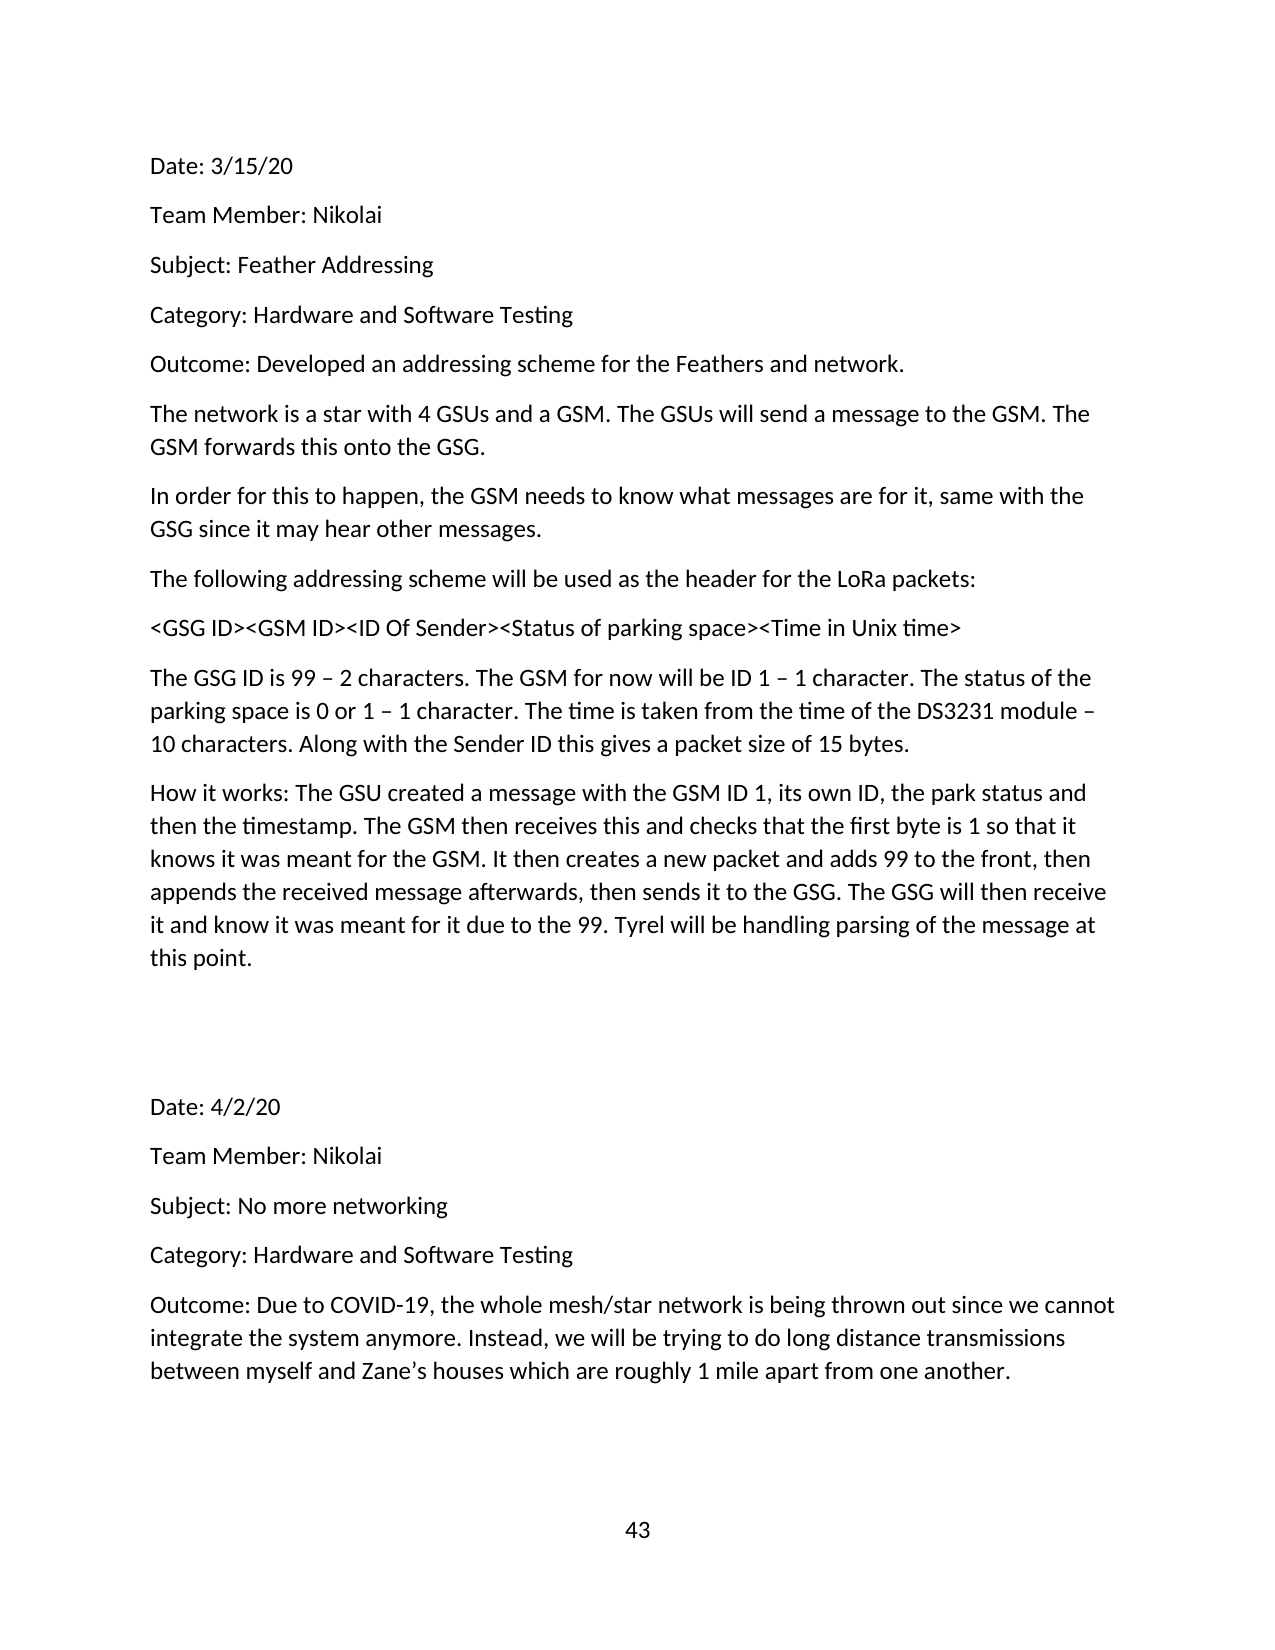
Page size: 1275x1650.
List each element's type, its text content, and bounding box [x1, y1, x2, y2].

text In order for this to happen, the GSM needs to know what messages are for it, same with the GSG since it may hear other messages. [150, 480, 1125, 544]
text The GSG ID is 99 – 2 characters. The GSM for now will be ID 1 – 1 character. The status of the parking space is 0 or 1 – 1 character. The time is taken from the time of the DS3231 module – 10 characters. Along with the Sender ID this gives a packet size of 15 bytes. [150, 662, 1125, 758]
text The following addressing scheme will be used as the header for the LoRa packets: [150, 563, 1125, 593]
text Subject: Feather Addressing [150, 249, 1125, 280]
text Category: Hardware and Software Testing [150, 1239, 1125, 1270]
text Outcome: Developed an addressing scheme for the Feathers and network. [150, 348, 1125, 379]
text Subject: No more networking [150, 1190, 1125, 1221]
text The network is a star with 4 GSUs and a GSM. The GSUs will send a message to the GSM. The GSM forwards this onto the GSG. [150, 398, 1125, 461]
text Team Member: Nikolai [150, 1140, 1125, 1171]
text Category: Hardware and Software Testing [150, 299, 1125, 329]
text <GSG ID><GSM ID><ID Of Sender><Status of parking space><Time in Unix time> [150, 612, 1125, 643]
text Team Member: Nikolai [150, 199, 1125, 230]
text Date: 4/2/20 [150, 1091, 1125, 1121]
text Outcome: Due to COVID-19, the whole mesh/star network is being thrown out since we cannot integrate the system anymore. Instead, we will be trying to do long distance transmissions between myself and Zane’s houses which are roughly 1 mile apart from one another. [150, 1289, 1125, 1386]
text How it works: The GSU created a message with the GSM ID 1, its own ID, the park status and then the timestamp. The GSM then receives this and checks that the first byte is 1 so that it knows it was meant for the GSM. It then creates a new packet and adds 99 to the front, then appends the received message afterwards, then sends it to the GSG. The GSG will then receive it and know it was meant for it due to the 99. Tyrel will be handling parsing of the message at this point. [150, 777, 1125, 973]
text Date: 3/15/20 [150, 150, 1125, 181]
